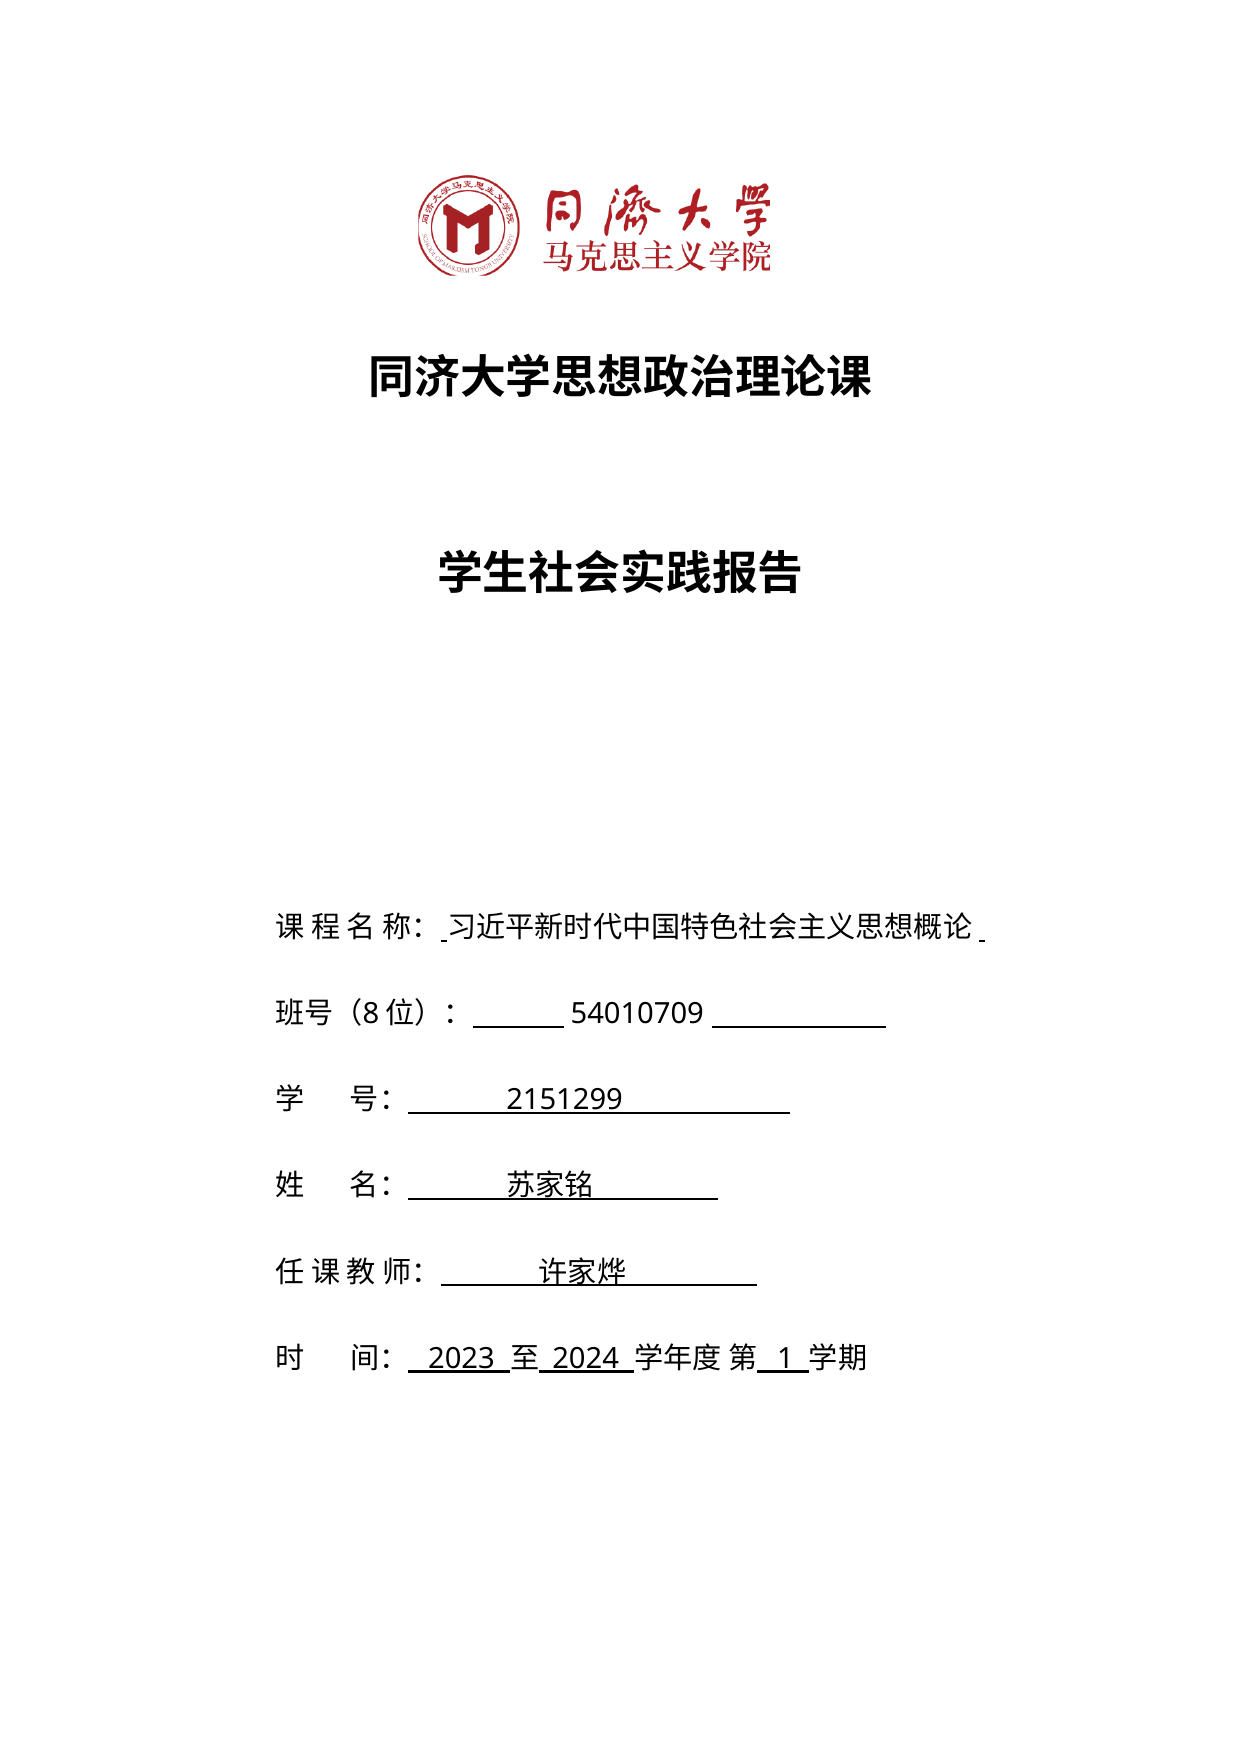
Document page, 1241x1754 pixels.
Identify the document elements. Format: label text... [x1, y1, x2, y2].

picture [416, 175, 770, 276]
text 同济大学思想政治理论课 [187, 324, 1053, 422]
text 姓 名： 苏家铭 [231, 1151, 1053, 1216]
text 课 程 名 称： 习近平新时代中国特色社会主义思想概论 [231, 892, 1053, 957]
text 任 课 教 师： 许家烨 [231, 1237, 1053, 1302]
text 学 号： 2151299 [231, 1064, 1053, 1129]
text 时 间： 2023 至 2024 学年度 第 1 学期 [231, 1323, 1053, 1388]
text 学生社会实践报告 [187, 521, 1053, 618]
text 班号（8位）： 54010709 [231, 978, 1053, 1043]
